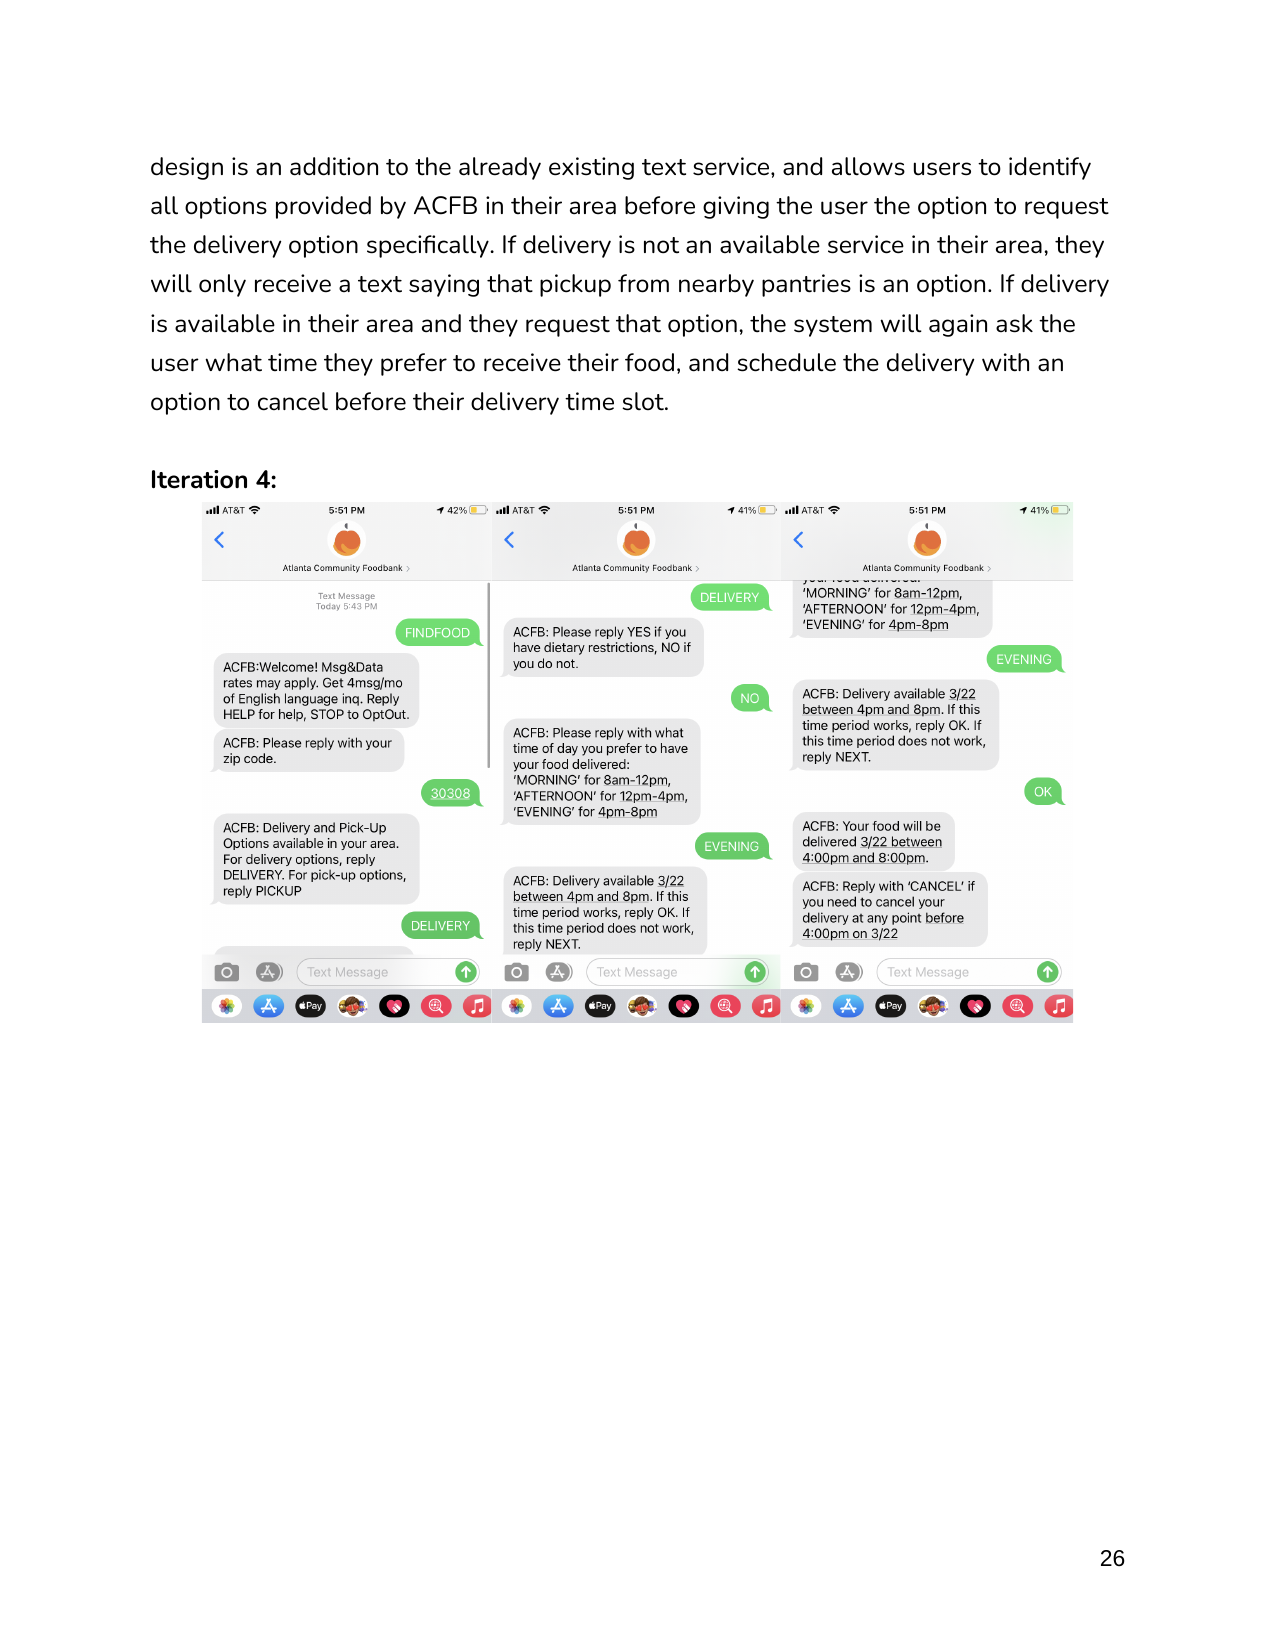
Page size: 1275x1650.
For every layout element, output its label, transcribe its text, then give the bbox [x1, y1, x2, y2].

picture [201, 502, 1074, 1023]
text Iteration 4: [150, 463, 1125, 497]
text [150, 150, 1125, 419]
